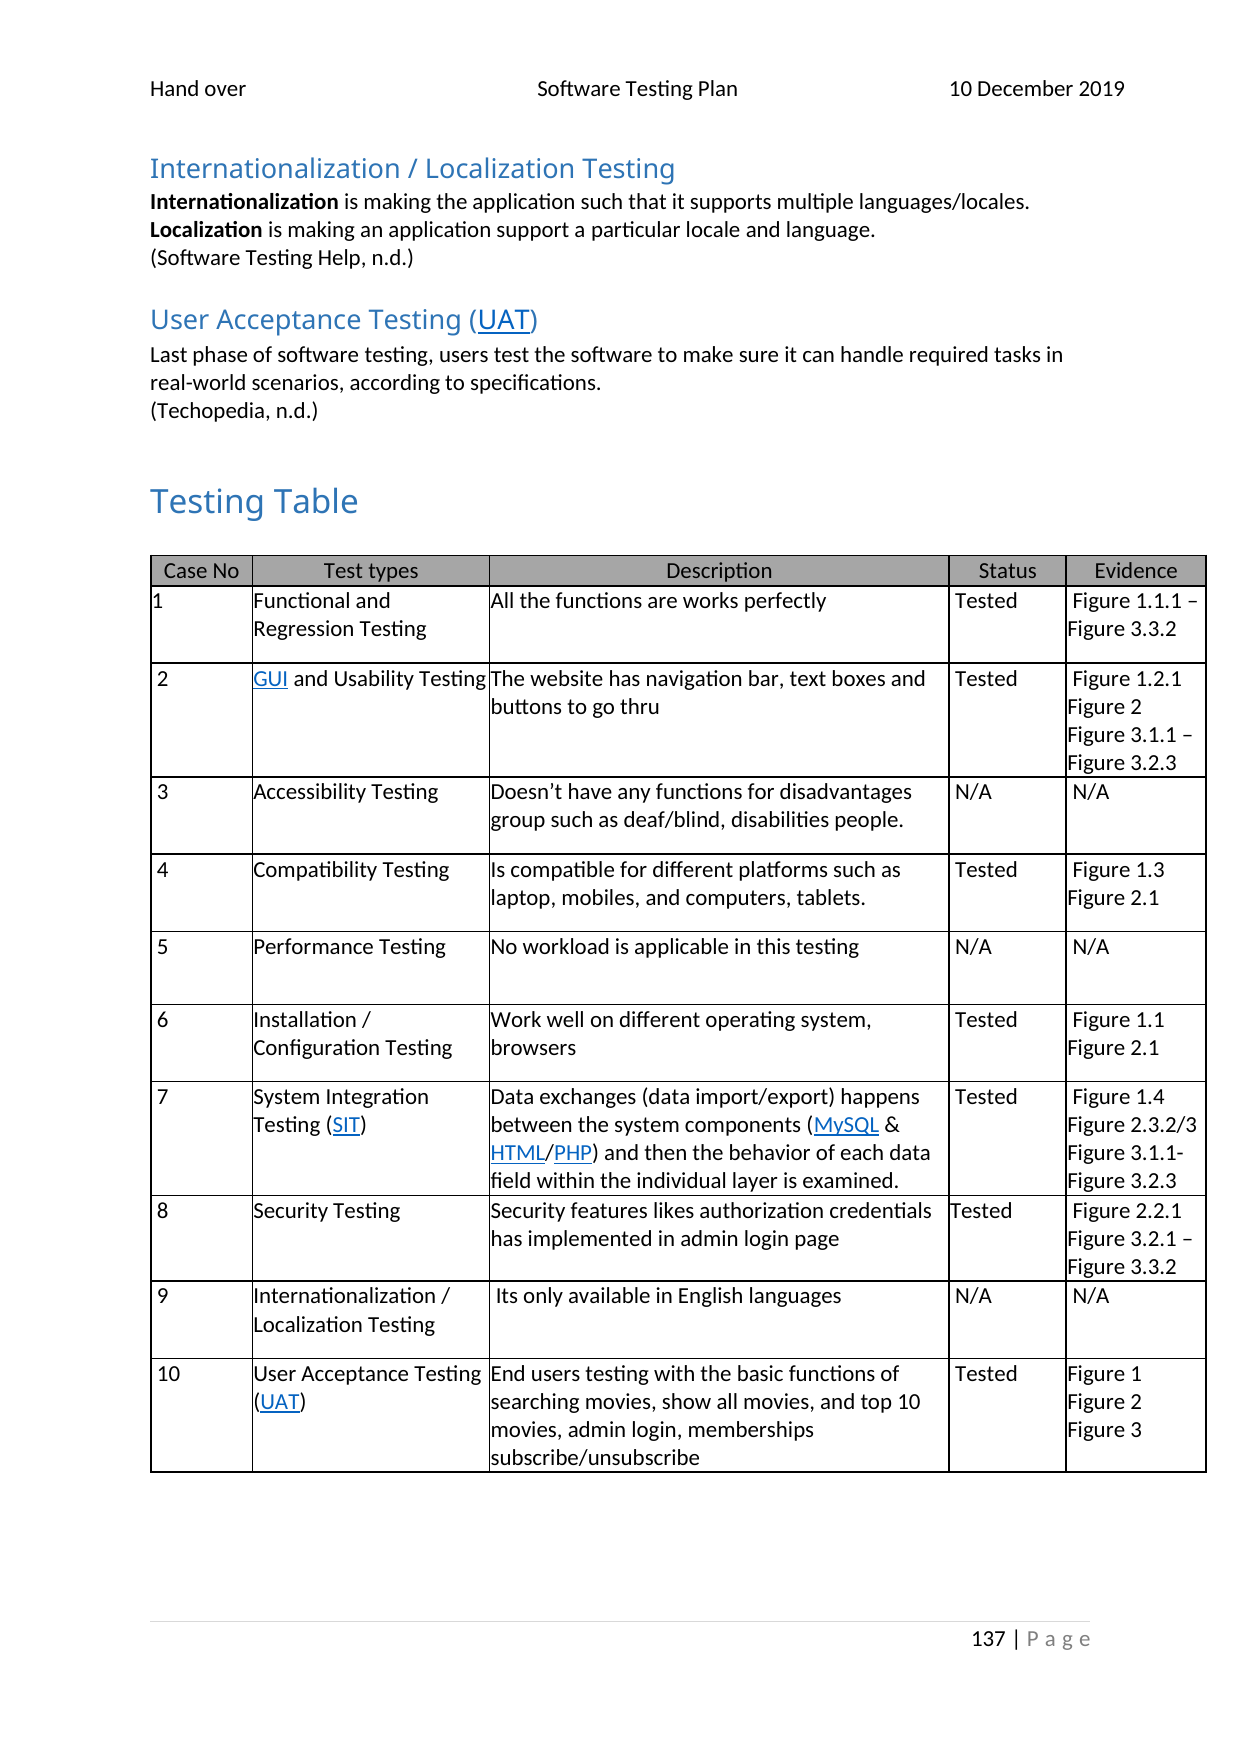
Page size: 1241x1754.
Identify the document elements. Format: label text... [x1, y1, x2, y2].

table_cell Accessibility Testing [253, 778, 489, 853]
table_cell End users testing with the basic functions of searching movies, show all movies, and top 10 movies, admin login, memberships subscribe/unsubscribe [490, 1359, 948, 1471]
table_header Test types [253, 556, 489, 585]
table_cell Figure 2.2.1 Figure 3.2.1 – Figure 3.3.2 [1067, 1196, 1205, 1280]
table_cell 1 [152, 587, 252, 662]
table_cell Tested [950, 1005, 1065, 1081]
table_cell GUI and Usability Testing [253, 664, 489, 776]
table_cell Data exchanges (data import/export) happens between the system components (MySQL & HTML/PHP) and then the behavior of each data field within the individual layer is examined. [490, 1082, 948, 1194]
table_cell Installation / Configuration Testing [253, 1005, 489, 1081]
table_cell 5 [152, 932, 252, 1003]
table_cell 2 [152, 664, 252, 776]
table_header Evidence [1067, 556, 1205, 585]
text Localization is making an application support a particular locale and language. [150, 215, 1090, 243]
table_cell 8 [152, 1196, 252, 1280]
table_cell 6 [152, 1005, 252, 1081]
text Internationalization is making the application such that it supports multiple languages/locales. [150, 187, 1090, 215]
table_cell Figure 1 Figure 2 Figure 3 [1067, 1359, 1205, 1471]
table_cell Tested [950, 1196, 1065, 1280]
table_cell Tested [950, 855, 1065, 931]
table_cell N/A [950, 778, 1065, 853]
table_cell N/A [950, 932, 1065, 1003]
table_cell Tested [950, 1082, 1065, 1194]
table_cell N/A [950, 1282, 1065, 1357]
table_cell Figure 1.4 Figure 2.3.2/3 Figure 3.1.1- Figure 3.2.3 [1067, 1082, 1205, 1194]
table_cell Security features likes authorization credentials has implemented in admin login page [490, 1196, 948, 1280]
table_cell Performance Testing [253, 932, 489, 1003]
table_cell 10 [152, 1359, 252, 1471]
table_cell Doesn’t have any functions for disadvantages group such as deaf/blind, disabilities people. [490, 778, 948, 853]
table_cell Its only available in English languages [490, 1282, 948, 1357]
table_cell Compatibility Testing [253, 855, 489, 931]
table_cell Figure 1.1.1 – Figure 3.3.2 [1067, 587, 1205, 662]
table_cell Security Testing [253, 1196, 489, 1280]
text Internationalization / Localization Testing [150, 150, 1090, 187]
table_cell Work well on different operating system, browsers [490, 1005, 948, 1081]
table_cell Figure 1.1 Figure 2.1 [1067, 1005, 1205, 1081]
table_cell 7 [152, 1082, 252, 1194]
table_header Status [950, 556, 1065, 585]
subtitle Testing Table [150, 477, 1090, 523]
table_cell The website has navigation bar, text boxes and buttons to go thru [490, 664, 948, 776]
table_cell N/A [1067, 778, 1205, 853]
table_cell User Acceptance Testing (UAT) [253, 1359, 489, 1471]
table_cell System Integration Testing (SIT) [253, 1082, 489, 1194]
table_cell Figure 1.2.1 Figure 2 Figure 3.1.1 – Figure 3.2.3 [1067, 664, 1205, 776]
table_cell Tested [950, 1359, 1065, 1471]
table_cell Figure 1.3 Figure 2.1 [1067, 855, 1205, 931]
table_cell Internationalization / Localization Testing [253, 1282, 489, 1357]
table_header Case No [152, 556, 252, 585]
table_cell N/A [1067, 1282, 1205, 1357]
text Last phase of software testing, users test the software to make sure it can handle required tasks in real-world scenarios, according to specifications. [150, 340, 1090, 396]
table_cell Tested [950, 664, 1065, 776]
table_cell All the functions are works perfectly [490, 587, 948, 662]
table_cell Tested [950, 587, 1065, 662]
table_cell No workload is applicable in this testing [490, 932, 948, 1003]
table_header Description [490, 556, 948, 585]
table_cell 3 [152, 778, 252, 853]
subtitle User Acceptance Testing (UAT) [150, 301, 1090, 337]
table_cell 4 [152, 855, 252, 931]
table_cell N/A [1067, 932, 1205, 1003]
table_cell Functional and Regression Testing [253, 587, 489, 662]
table_cell Is compatible for different platforms such as laptop, mobiles, and computers, tablets. [490, 855, 948, 931]
table_cell 9 [152, 1282, 252, 1357]
